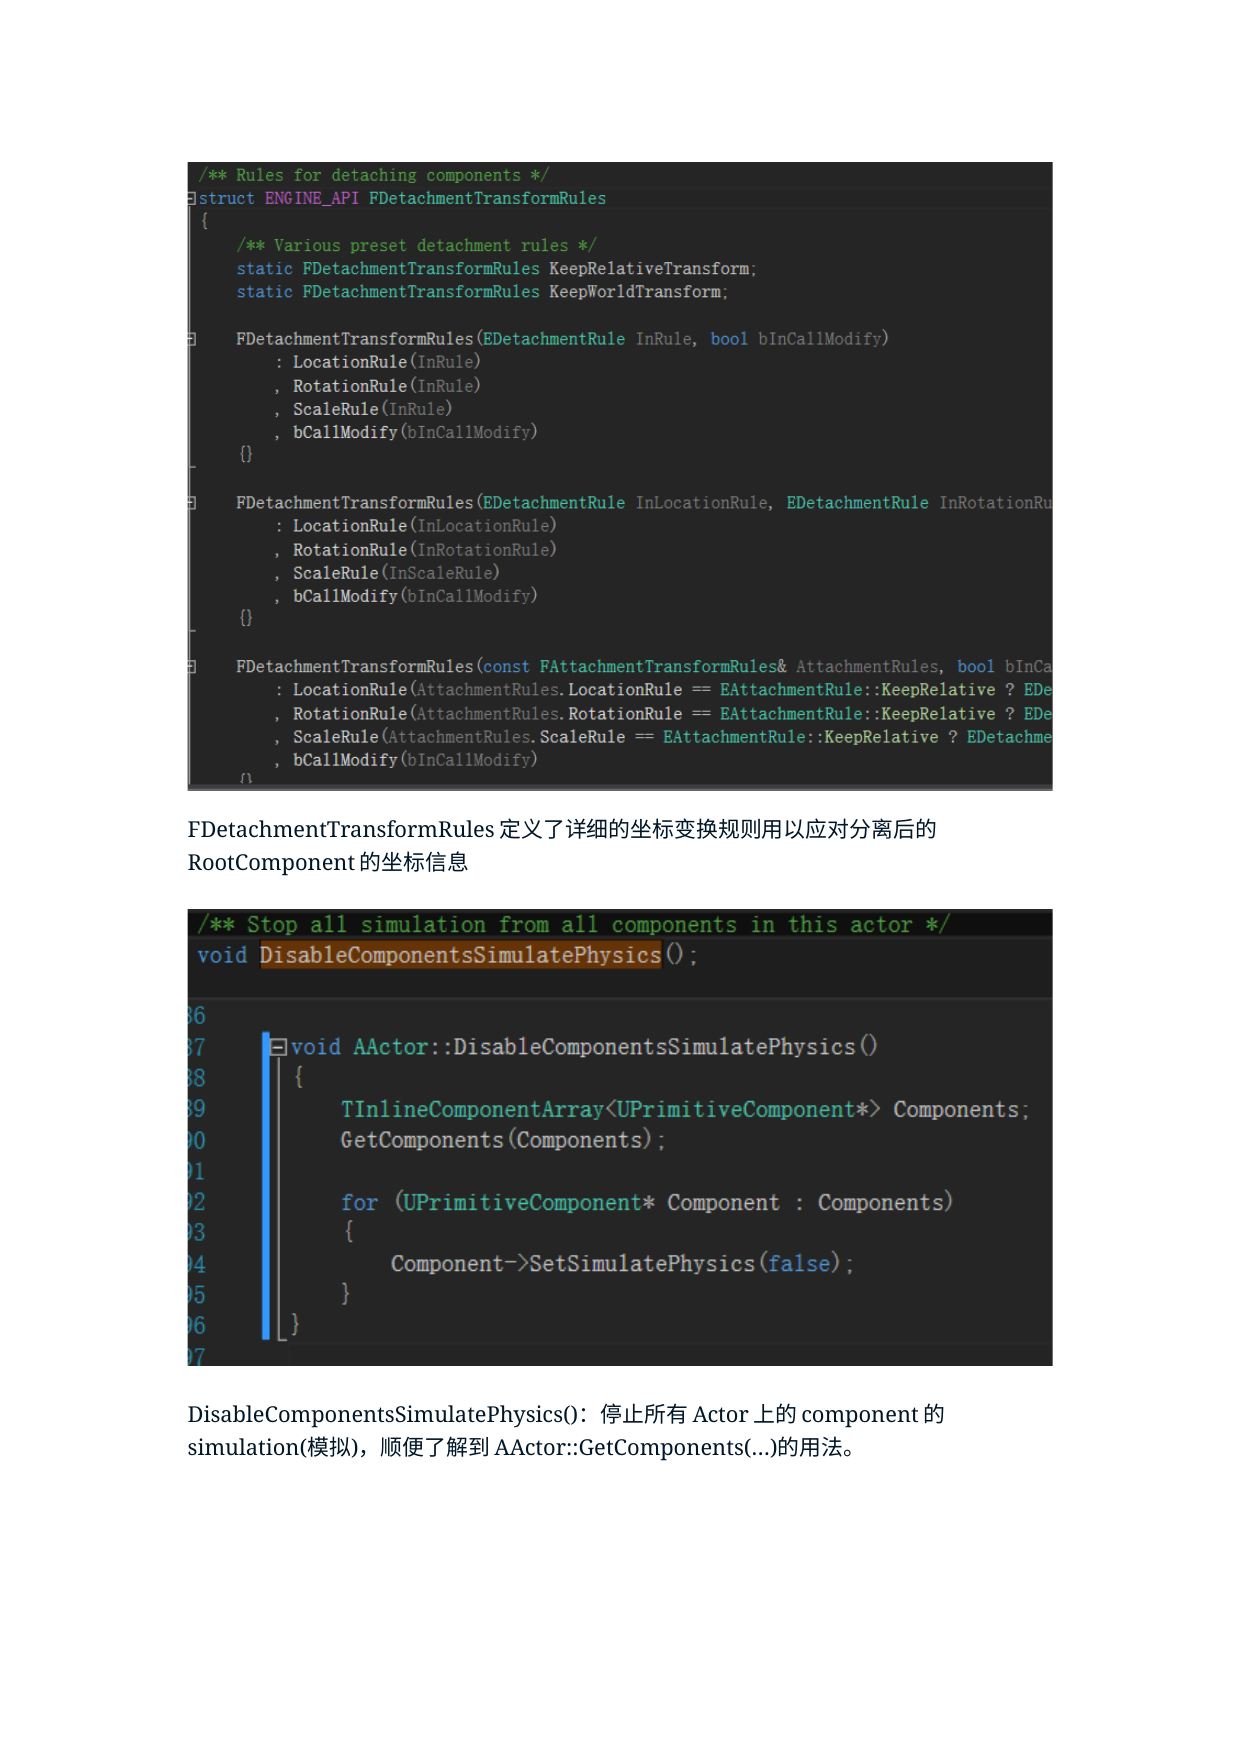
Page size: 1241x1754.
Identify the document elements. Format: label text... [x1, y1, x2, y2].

text FDetachmentTransformRules定义了详细的坐标变换规则用以应对分离后的RootComponent的坐标信息 [187, 812, 1053, 877]
picture [187, 162, 1053, 791]
picture [187, 909, 1053, 1366]
text DisableComponentsSimulatePhysics()：停止所有Actor上的component的simulation(模拟)，顺便了解到AActor::GetComponents(…)的用法。 [187, 1397, 1053, 1462]
